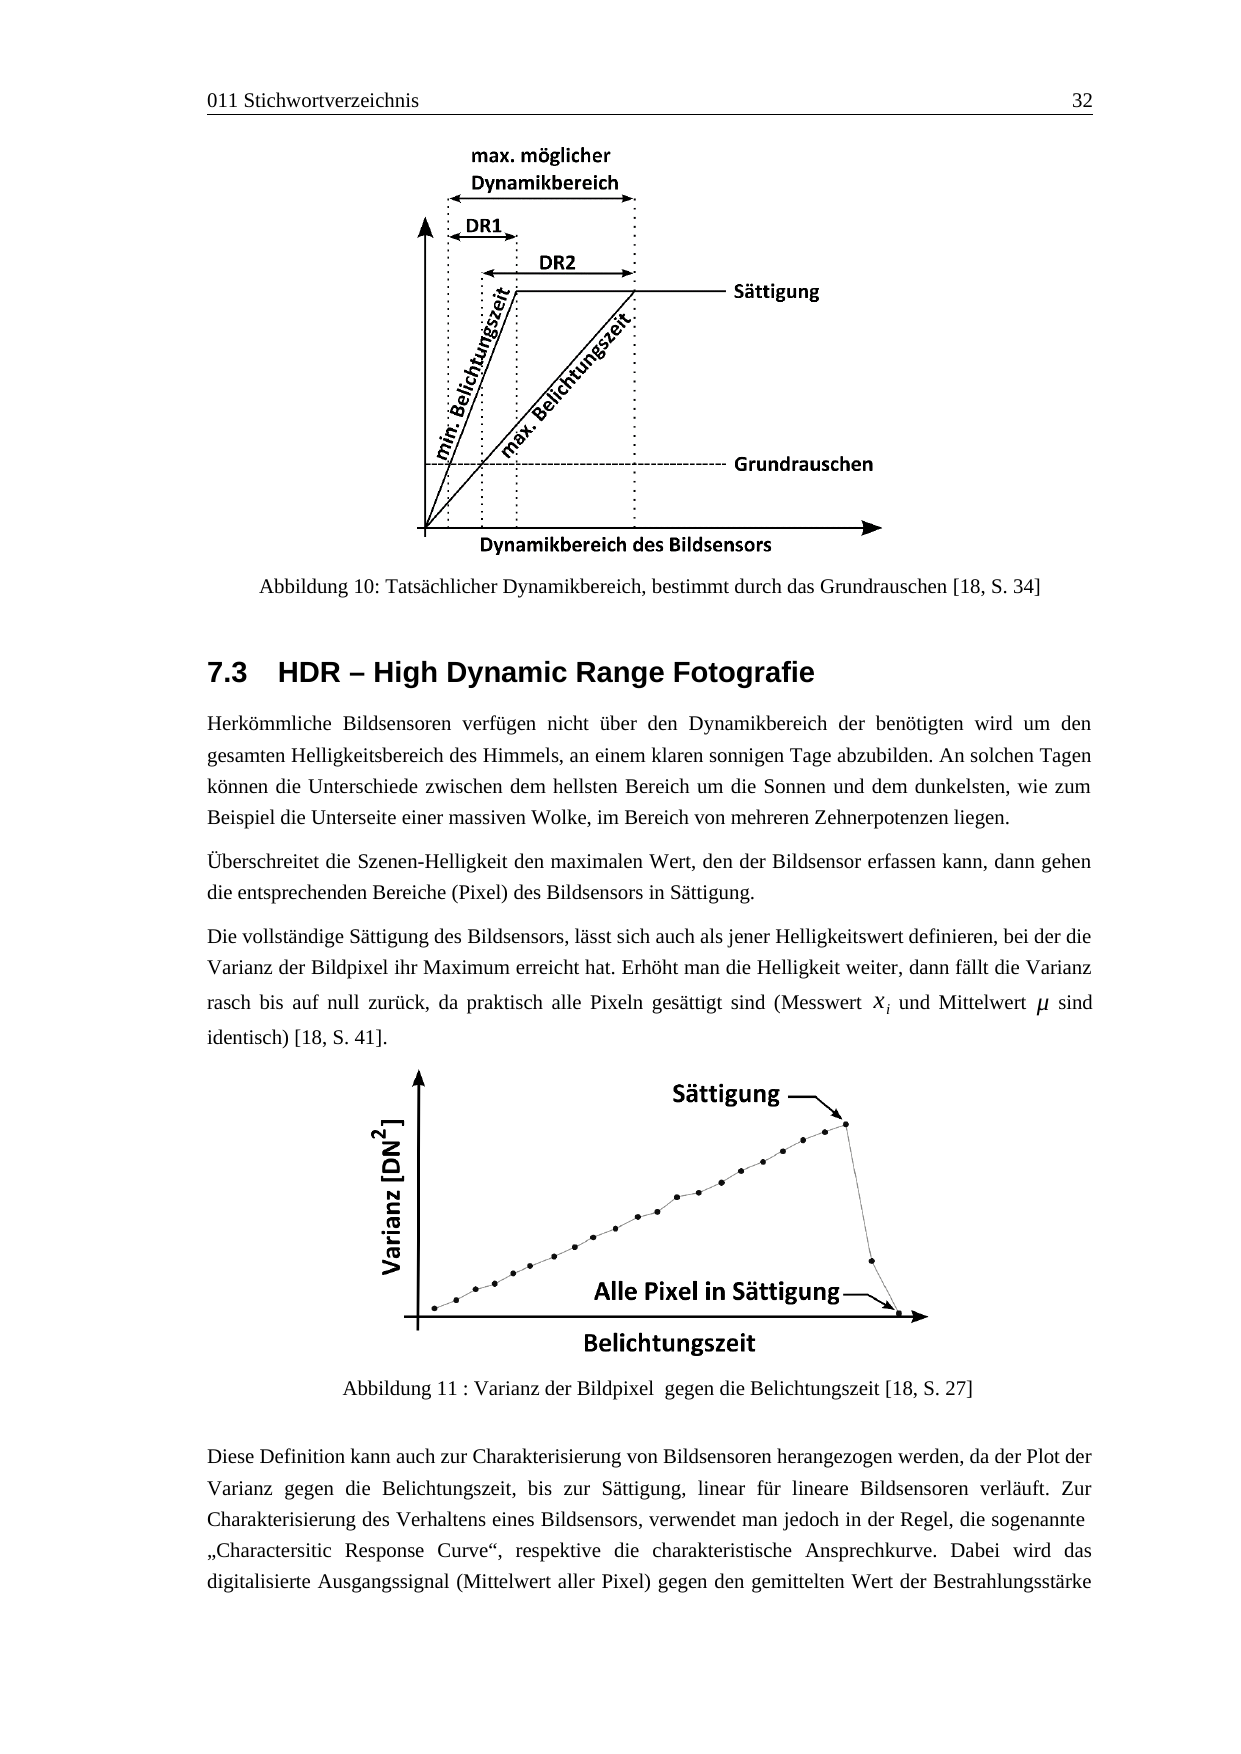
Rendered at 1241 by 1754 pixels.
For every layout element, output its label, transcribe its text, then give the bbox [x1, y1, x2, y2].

picture [417, 147, 883, 555]
text Herkömmliche Bildsensoren verfügen nicht über den Dynamikbereich der benötigten wird um den gesamten Helligkeitsbereich des Himmels, an einem klaren sonnigen Tage abzubilden. An solchen Tagen können die Unterschiede zwischen dem hellsten Bereich um die Sonnen und dem dunkelsten, wie zum Beispiel die Unterseite einer massiven Wolke, im Bereich von mehreren Zehnerpotenzen liegen. [207, 711, 1093, 829]
text Abbildung 11 : Varianz der Bildpixel gegen die Belichtungszeit [18, S. 27] [207, 1375, 1093, 1399]
picture [371, 1068, 929, 1356]
text Überschreitet die Szenen-Helligkeit den maximalen Wert, den der Bildsensor erfassen kann, dann gehen die entsprechenden Bereiche (Pixel) des Bildsensors in Sättigung. [207, 849, 1093, 904]
subtitle HDR – High Dynamic Range Fotografie [207, 655, 1093, 689]
text Abbildung 10: Tatsächlicher Dynamikbereich, bestimmt durch das Grundrauschen [18, S. 34] [207, 574, 1093, 598]
text Die vollständige Sättigung des Bildsensors, lässt sich auch als jener Helligkeitswert definieren, bei der die Varianz der Bildpixel ihr Maximum erreicht hat. Erhöht man die Helligkeit weiter, dann fällt die Varianz rasch bis auf null zurück, da praktisch alle Pixeln gesättigt sind (Messwert und Mittelwert sind identisch) [18, S. 41]. [207, 924, 1093, 1049]
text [207, 1444, 1093, 1593]
